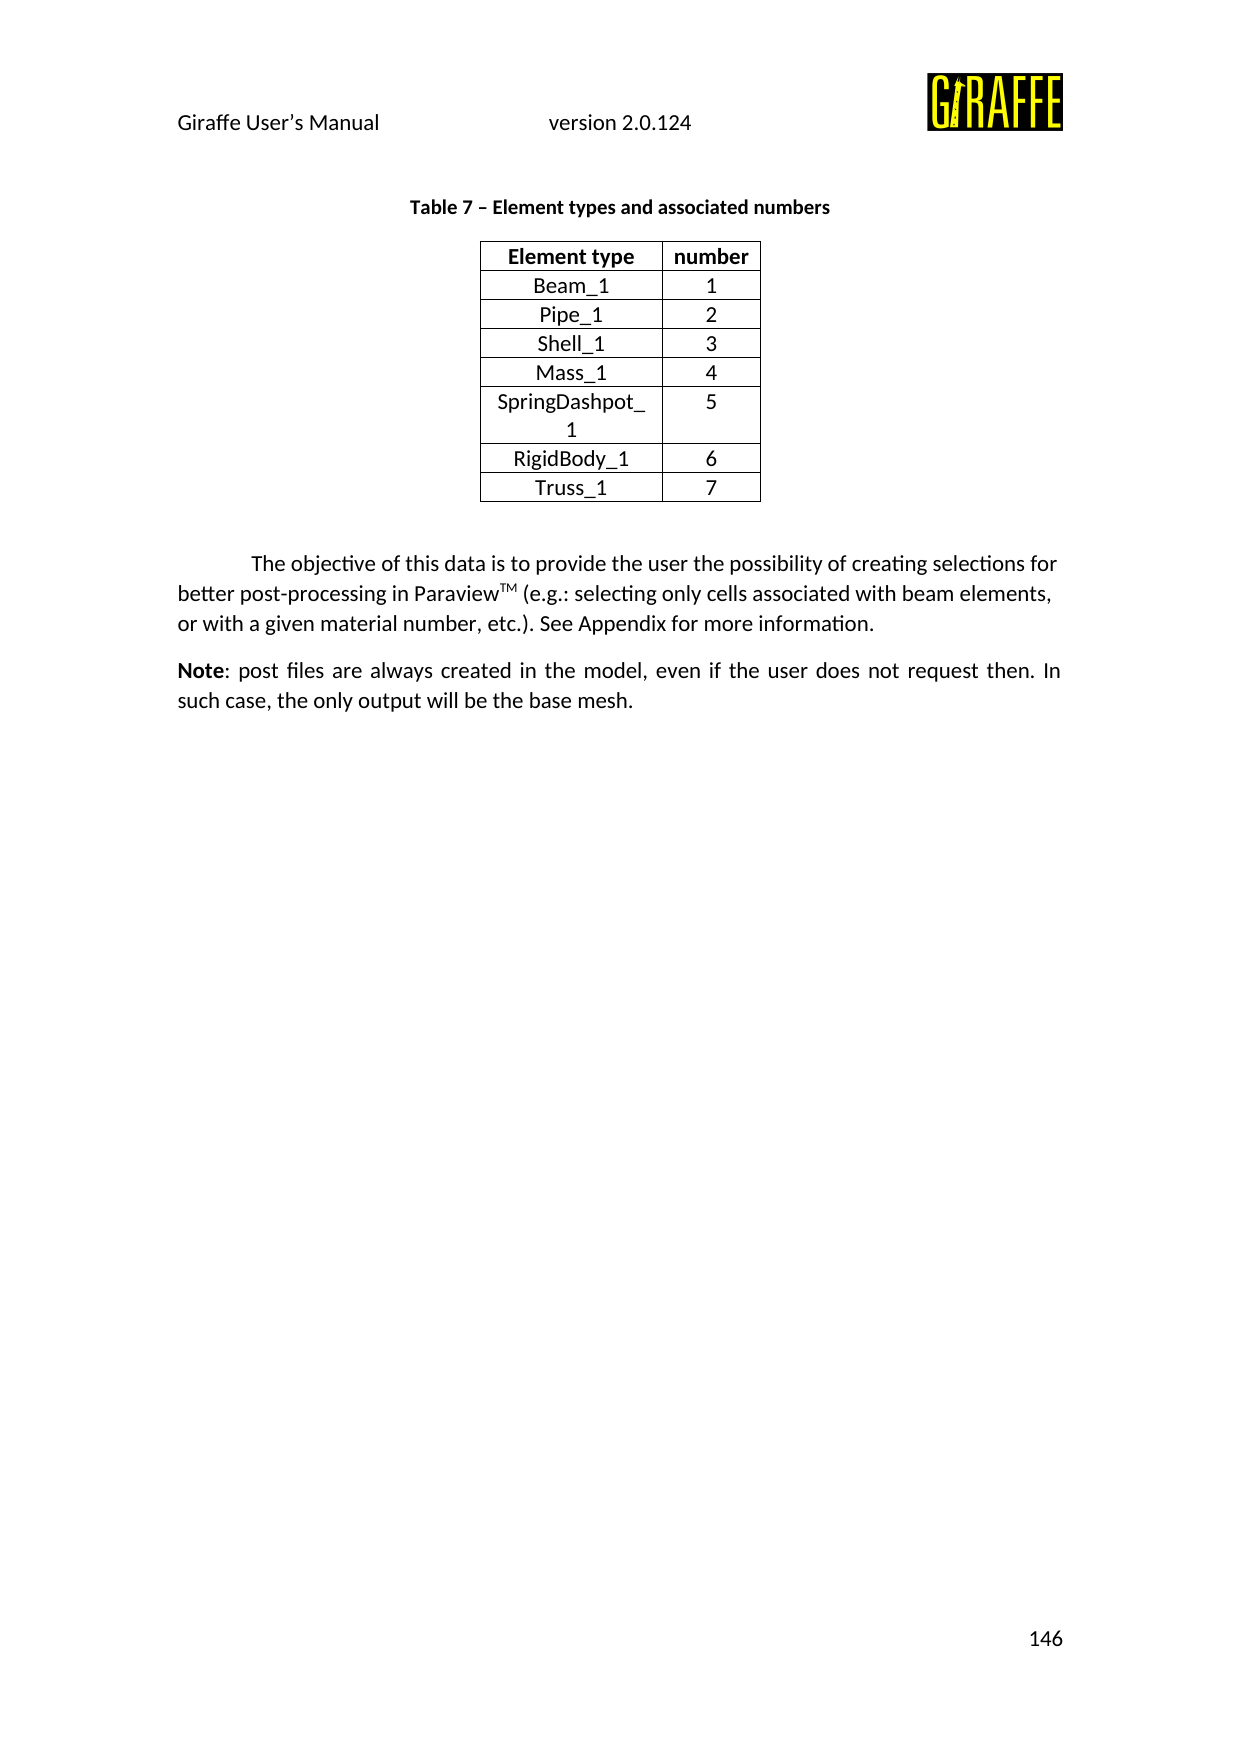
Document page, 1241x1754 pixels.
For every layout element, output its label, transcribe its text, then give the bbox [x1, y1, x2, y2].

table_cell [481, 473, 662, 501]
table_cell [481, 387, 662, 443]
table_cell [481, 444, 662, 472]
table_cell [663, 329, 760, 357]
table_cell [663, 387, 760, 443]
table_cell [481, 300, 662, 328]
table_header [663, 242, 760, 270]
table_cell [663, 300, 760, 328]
text The objective of this data is to provide the user the possibility of creating selections for better post-processing in ParaviewTM (e.g.: selecting only cells associated with beam elements, or with a given material number, etc.). See Appendix for more information. [177, 549, 1063, 638]
text Note: post files are always created in the model, even if the user does not request then. In such case, the only output will be the base mesh. [177, 656, 1063, 715]
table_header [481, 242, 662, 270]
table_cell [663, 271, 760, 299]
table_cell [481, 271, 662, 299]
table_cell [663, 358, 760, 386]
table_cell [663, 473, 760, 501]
picture [927, 73, 1063, 131]
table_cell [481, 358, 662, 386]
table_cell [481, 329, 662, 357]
text Table 7 – Element types and associated numbers [177, 194, 1063, 220]
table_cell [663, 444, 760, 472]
